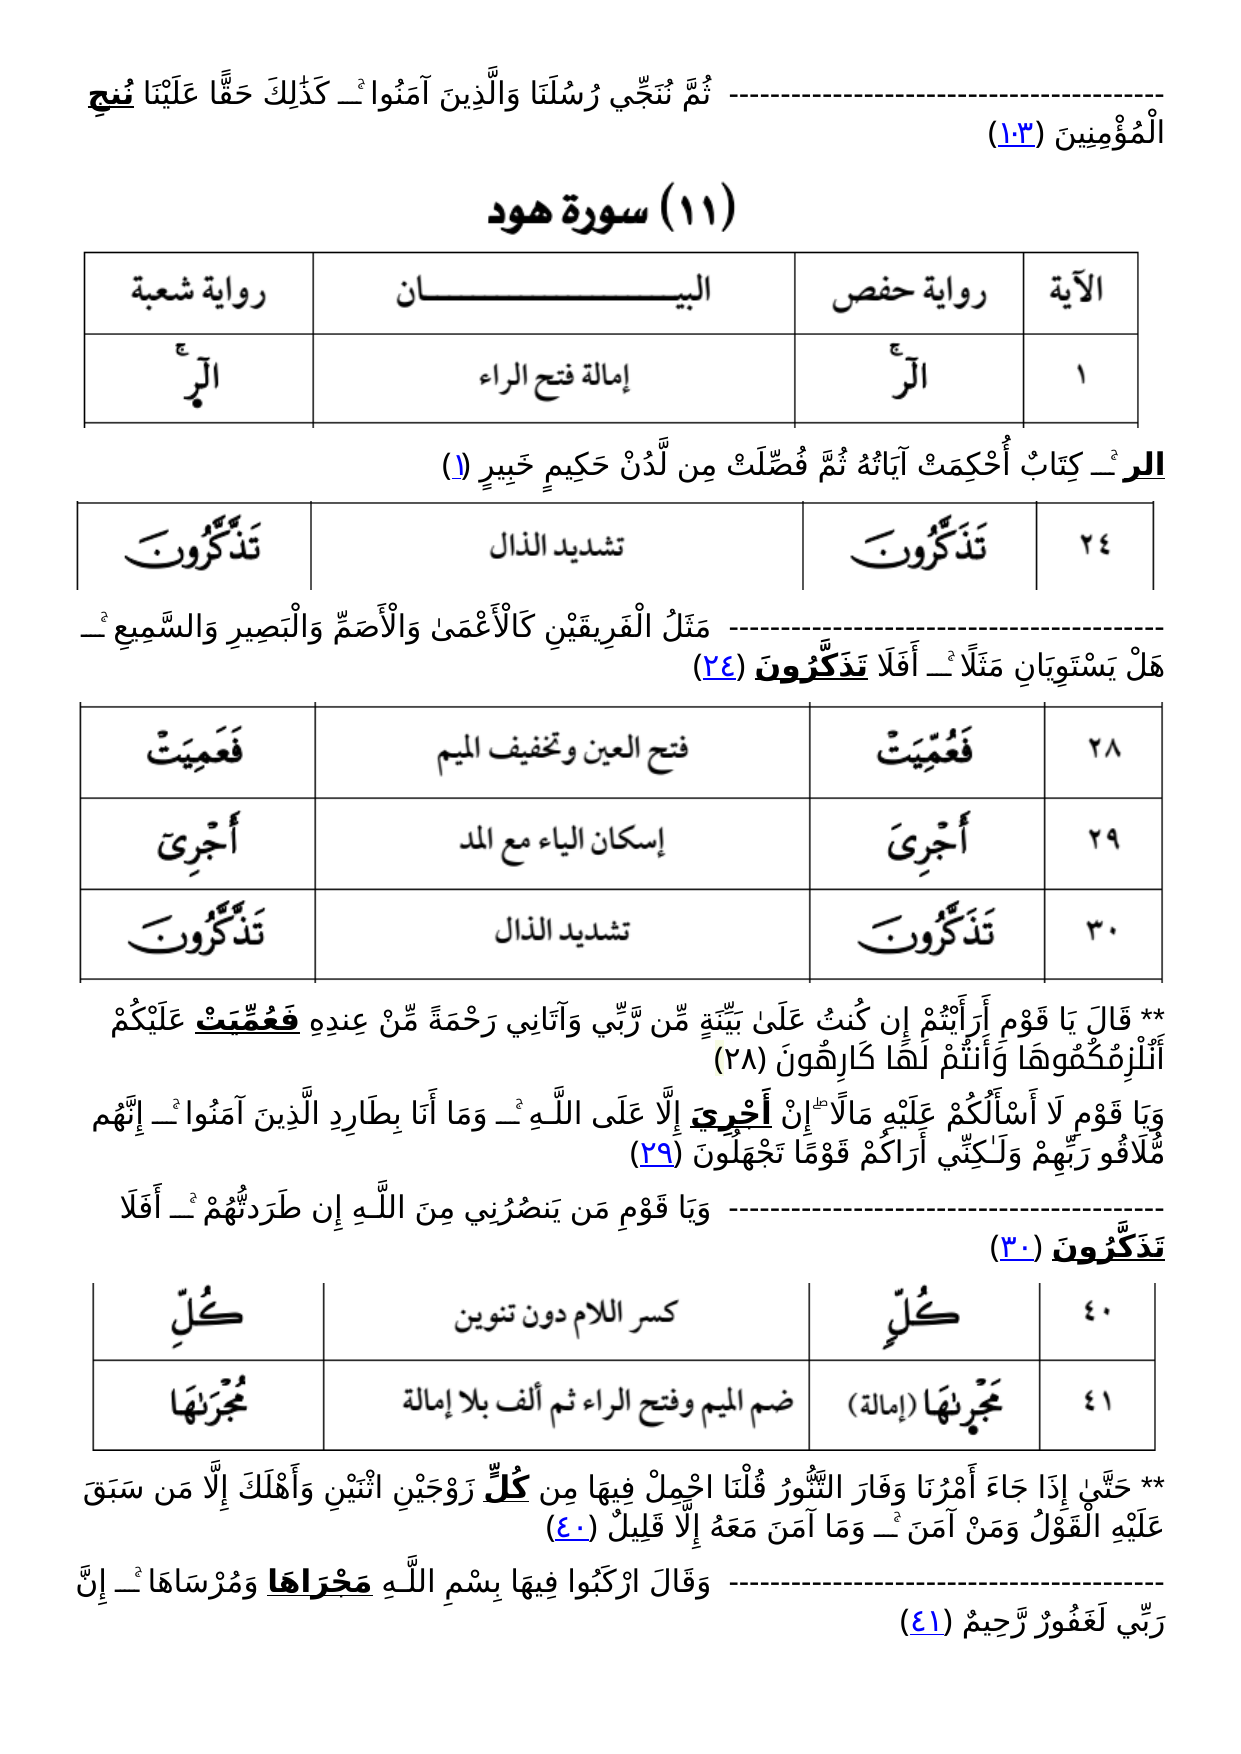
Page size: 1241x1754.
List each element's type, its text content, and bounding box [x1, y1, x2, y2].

picture [75, 501, 1166, 590]
picture [75, 1283, 1166, 1451]
text الر ۚ كِتَابٌ أُحْكِمَتْ آيَاتُهُ ثُمَّ فُصِّلَتْ مِن لَّدُنْ حَكِيمٍ خَبِيرٍ ﴿١﴾ [75, 446, 1165, 482]
text وَيَا قَوْمِ لَا أَسْأَلُكُمْ عَلَيْهِ مَالًا ۖ إِنْ أَجْرِيَ إِلَّا عَلَى اللَّـهِ ۚ وَمَا أَنَا بِطَارِدِ الَّذِينَ آمَنُوا ۚ إِنَّهُم مُّلَاقُو رَبِّهِمْ وَلَـٰكِنِّي أَرَاكُمْ قَوْمًا تَجْهَلُونَ ﴿٢٩﴾ [75, 1095, 1165, 1170]
text ------------------------------------------ وَقَالَ ارْكَبُوا فِيهَا بِسْمِ اللَّـهِ مَجْرَاهَا وَمُرْسَاهَا ۚ إِنَّ رَبِّي لَغَفُورٌ رَّحِيمٌ ﴿٤١﴾ [75, 1563, 1165, 1638]
text ** قَالَ يَا قَوْمِ أَرَأَيْتُمْ إِن كُنتُ عَلَىٰ بَيِّنَةٍ مِّن رَّبِّي وَآتَانِي رَحْمَةً مِّنْ عِندِهِ فَعُمِّيَتْ عَلَيْكُمْ أَنُلْزِمُكُمُوهَا وَأَنتُمْ لَهَا كَارِهُونَ ﴿٢٨﴾ [75, 1001, 1165, 1076]
picture [75, 702, 1166, 983]
picture [75, 169, 1166, 428]
text ------------------------------------------ ثُمَّ نُنَجِّي رُسُلَنَا وَالَّذِينَ آمَنُوا ۚ كَذَٰلِكَ حَقًّا عَلَيْنَا نُنجِ الْمُؤْمِنِينَ ﴿١٠٣﴾ [75, 75, 1165, 150]
text ------------------------------------------ مَثَلُ الْفَرِيقَيْنِ كَالْأَعْمَىٰ وَالْأَصَمِّ وَالْبَصِيرِ وَالسَّمِيعِ ۚ هَلْ يَسْتَوِيَانِ مَثَلًا ۚ أَفَلَا تَذَكَّرُونَ ﴿٢٤﴾ [75, 608, 1165, 683]
text ------------------------------------------ وَيَا قَوْمِ مَن يَنصُرُنِي مِنَ اللَّـهِ إِن طَرَدتُّهُمْ ۚ أَفَلَا تَذَكَّرُونَ ﴿٣٠﴾ [75, 1189, 1165, 1264]
text ** حَتَّىٰ إِذَا جَاءَ أَمْرُنَا وَفَارَ التَّنُّورُ قُلْنَا احْمِلْ فِيهَا مِن كُلٍّ زَوْجَيْنِ اثْنَيْنِ وَأَهْلَكَ إِلَّا مَن سَبَقَ عَلَيْهِ الْقَوْلُ وَمَنْ آمَنَ ۚ وَمَا آمَنَ مَعَهُ إِلَّا قَلِيلٌ ﴿٤٠﴾ [75, 1469, 1165, 1544]
